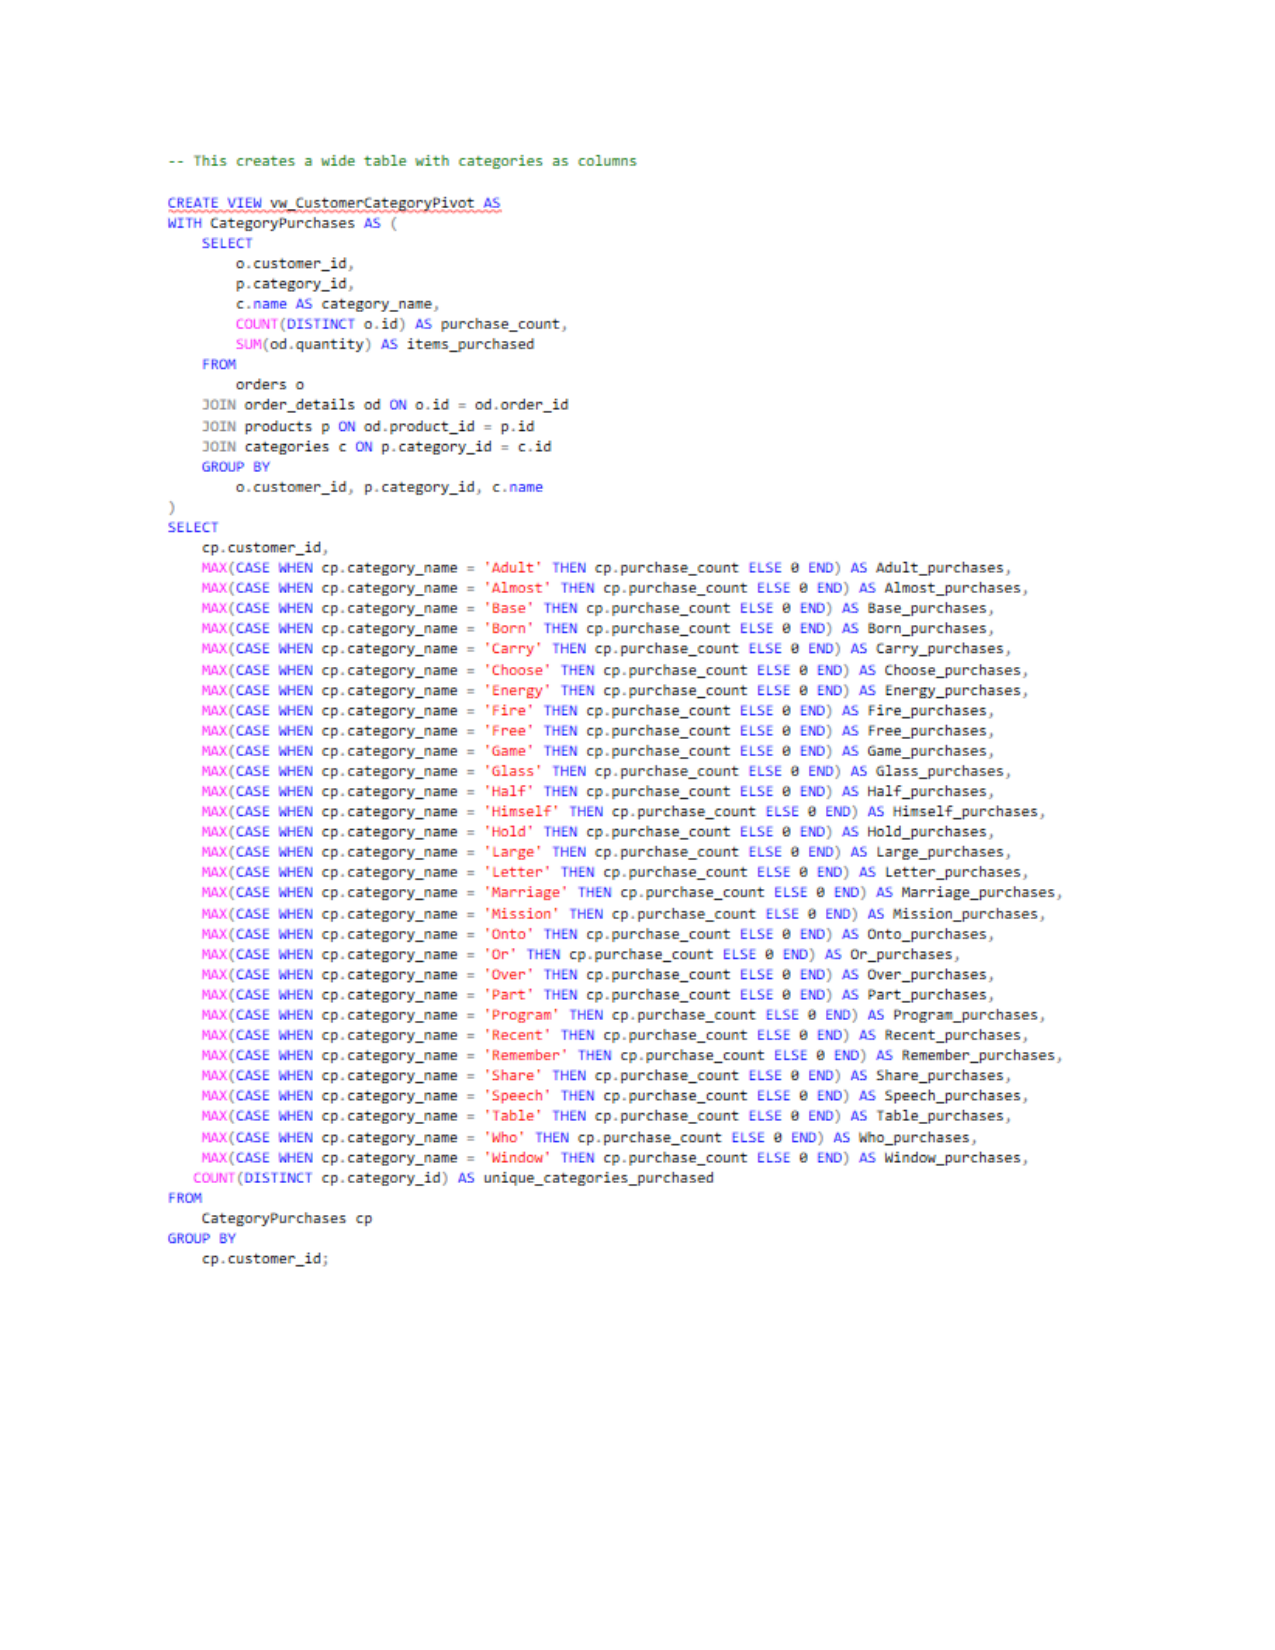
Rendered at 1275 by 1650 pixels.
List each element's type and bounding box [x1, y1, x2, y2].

picture [150, 150, 1125, 1287]
